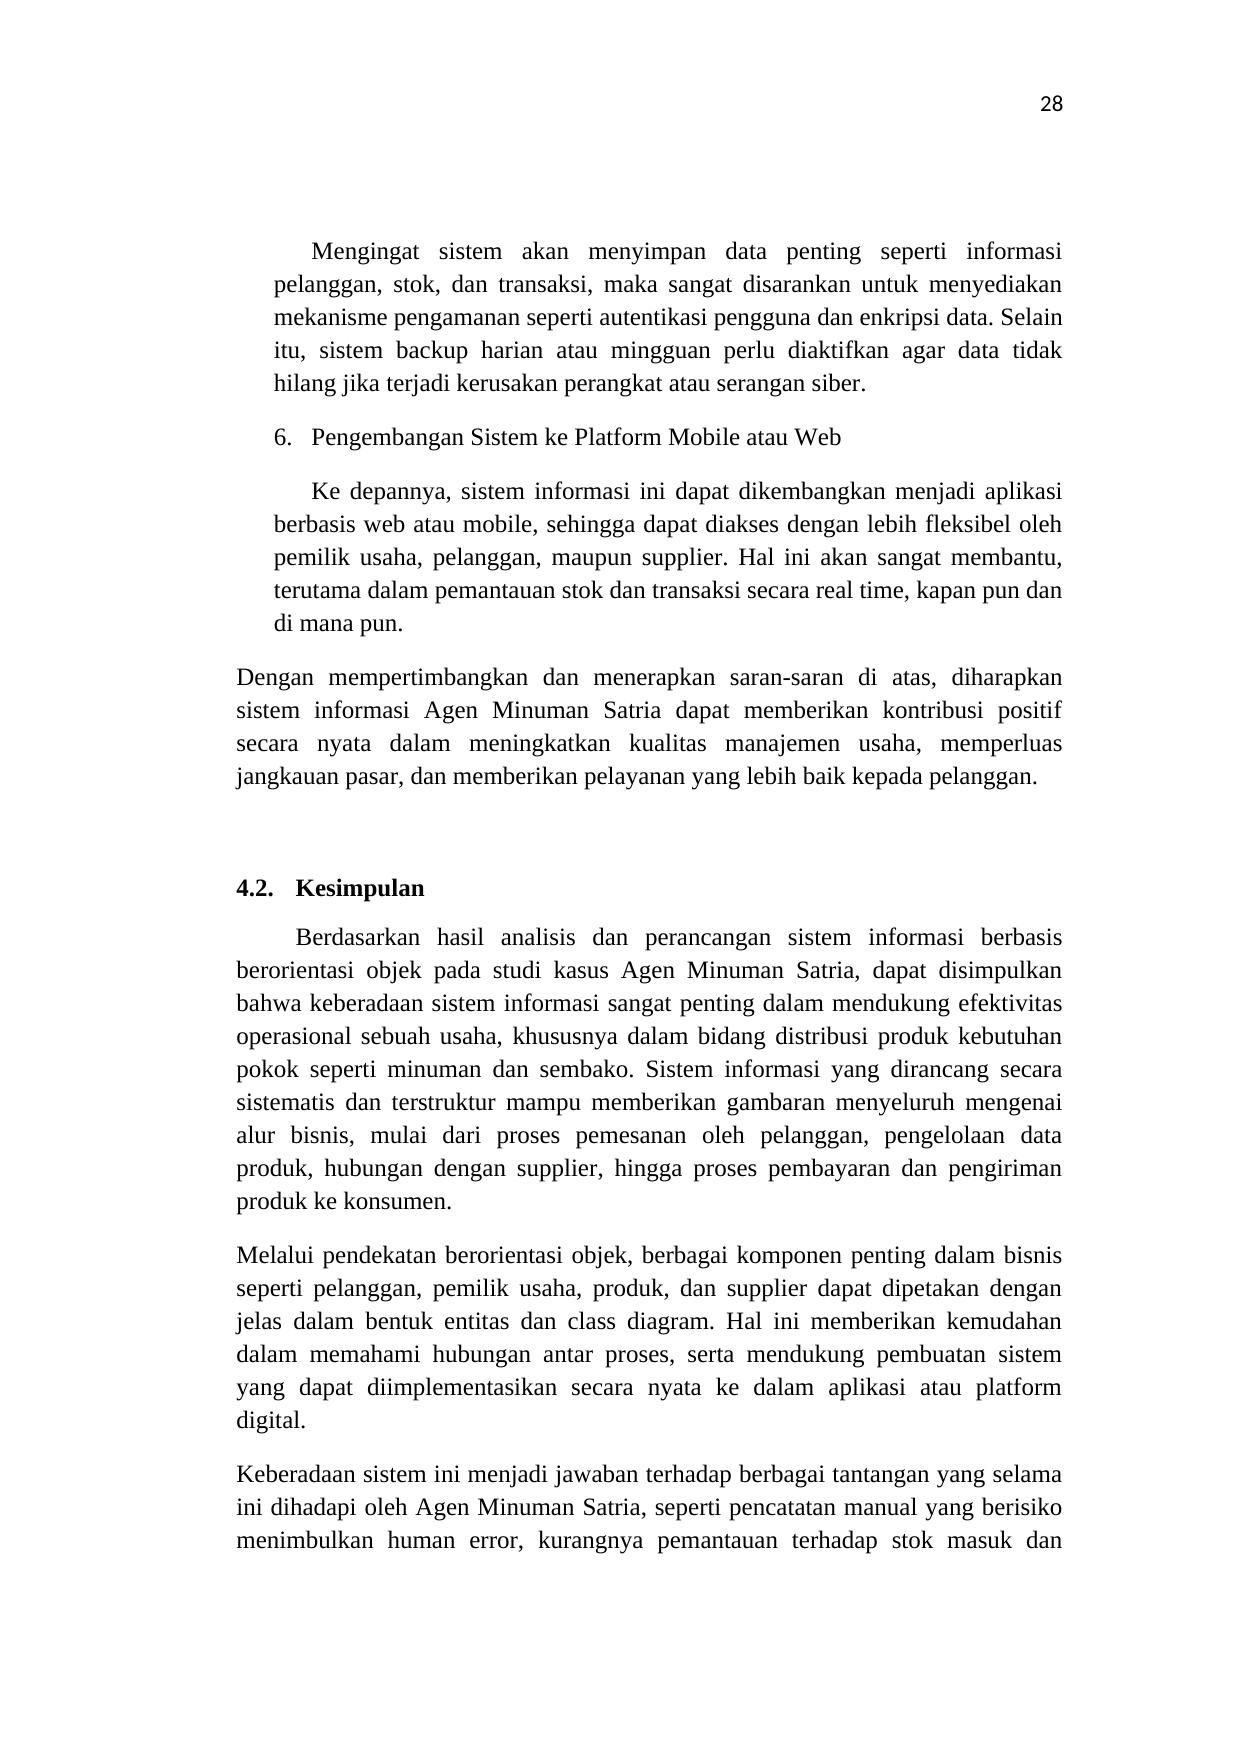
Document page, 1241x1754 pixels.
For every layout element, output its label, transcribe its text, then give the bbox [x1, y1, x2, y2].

list Pengembangan Sistem ke Platform Mobile atau Web [274, 422, 1063, 451]
text Mengingat sistem akan menyimpan data penting seperti informasi pelanggan, stok, dan transaksi, maka sangat disarankan untuk menyediakan mekanisme pengamanan seperti autentikasi pengguna dan enkripsi data. Selain itu, sistem backup harian atau mingguan perlu diaktifkan agar data tidak hilang jika terjadi kerusakan perangkat atau serangan siber. [274, 236, 1063, 397]
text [236, 1459, 1063, 1554]
subtitle Kesimpulan [236, 873, 1063, 902]
text Dengan mempertimbangkan dan menerapkan saran-saran di atas, diharapkan sistem informasi Agen Minuman Satria dapat memberikan kontribusi positif secara nyata dalam meningkatkan kualitas manajemen usaha, memperluas jangkauan pasar, dan memberikan pelayanan yang lebih baik kepada pelanggan. [236, 662, 1063, 790]
text Berdasarkan hasil analisis dan perancangan sistem informasi berbasis berorientasi objek pada studi kasus Agen Minuman Satria, dapat disimpulkan bahwa keberadaan sistem informasi sangat penting dalam mendukung efektivitas operasional sebuah usaha, khususnya dalam bidang distribusi produk kebutuhan pokok seperti minuman dan sembako. Sistem informasi yang dirancang secara sistematis dan terstruktur mampu memberikan gambaran menyeluruh mengenai alur bisnis, mulai dari proses pemesanan oleh pelanggan, pengelolaan data produk, hubungan dengan supplier, hingga proses pembayaran dan pengiriman produk ke konsumen. [236, 922, 1063, 1215]
text Melalui pendekatan berorientasi objek, berbagai komponen penting dalam bisnis seperti pelanggan, pemilik usaha, produk, dan supplier dapat dipetakan dengan jelas dalam bentuk entitas dan class diagram. Hal ini memberikan kemudahan dalam memahami hubungan antar proses, serta mendukung pembuatan sistem yang dapat diimplementasikan secara nyata ke dalam aplikasi atau platform digital. [236, 1240, 1063, 1434]
text Ke depannya, sistem informasi ini dapat dikembangkan menjadi aplikasi berbasis web atau mobile, sehingga dapat diakses dengan lebih fleksibel oleh pemilik usaha, pelanggan, maupun supplier. Hal ini akan sangat membantu, terutama dalam pemantauan stok dan transaksi secara real time, kapan pun dan di mana pun. [274, 476, 1063, 637]
